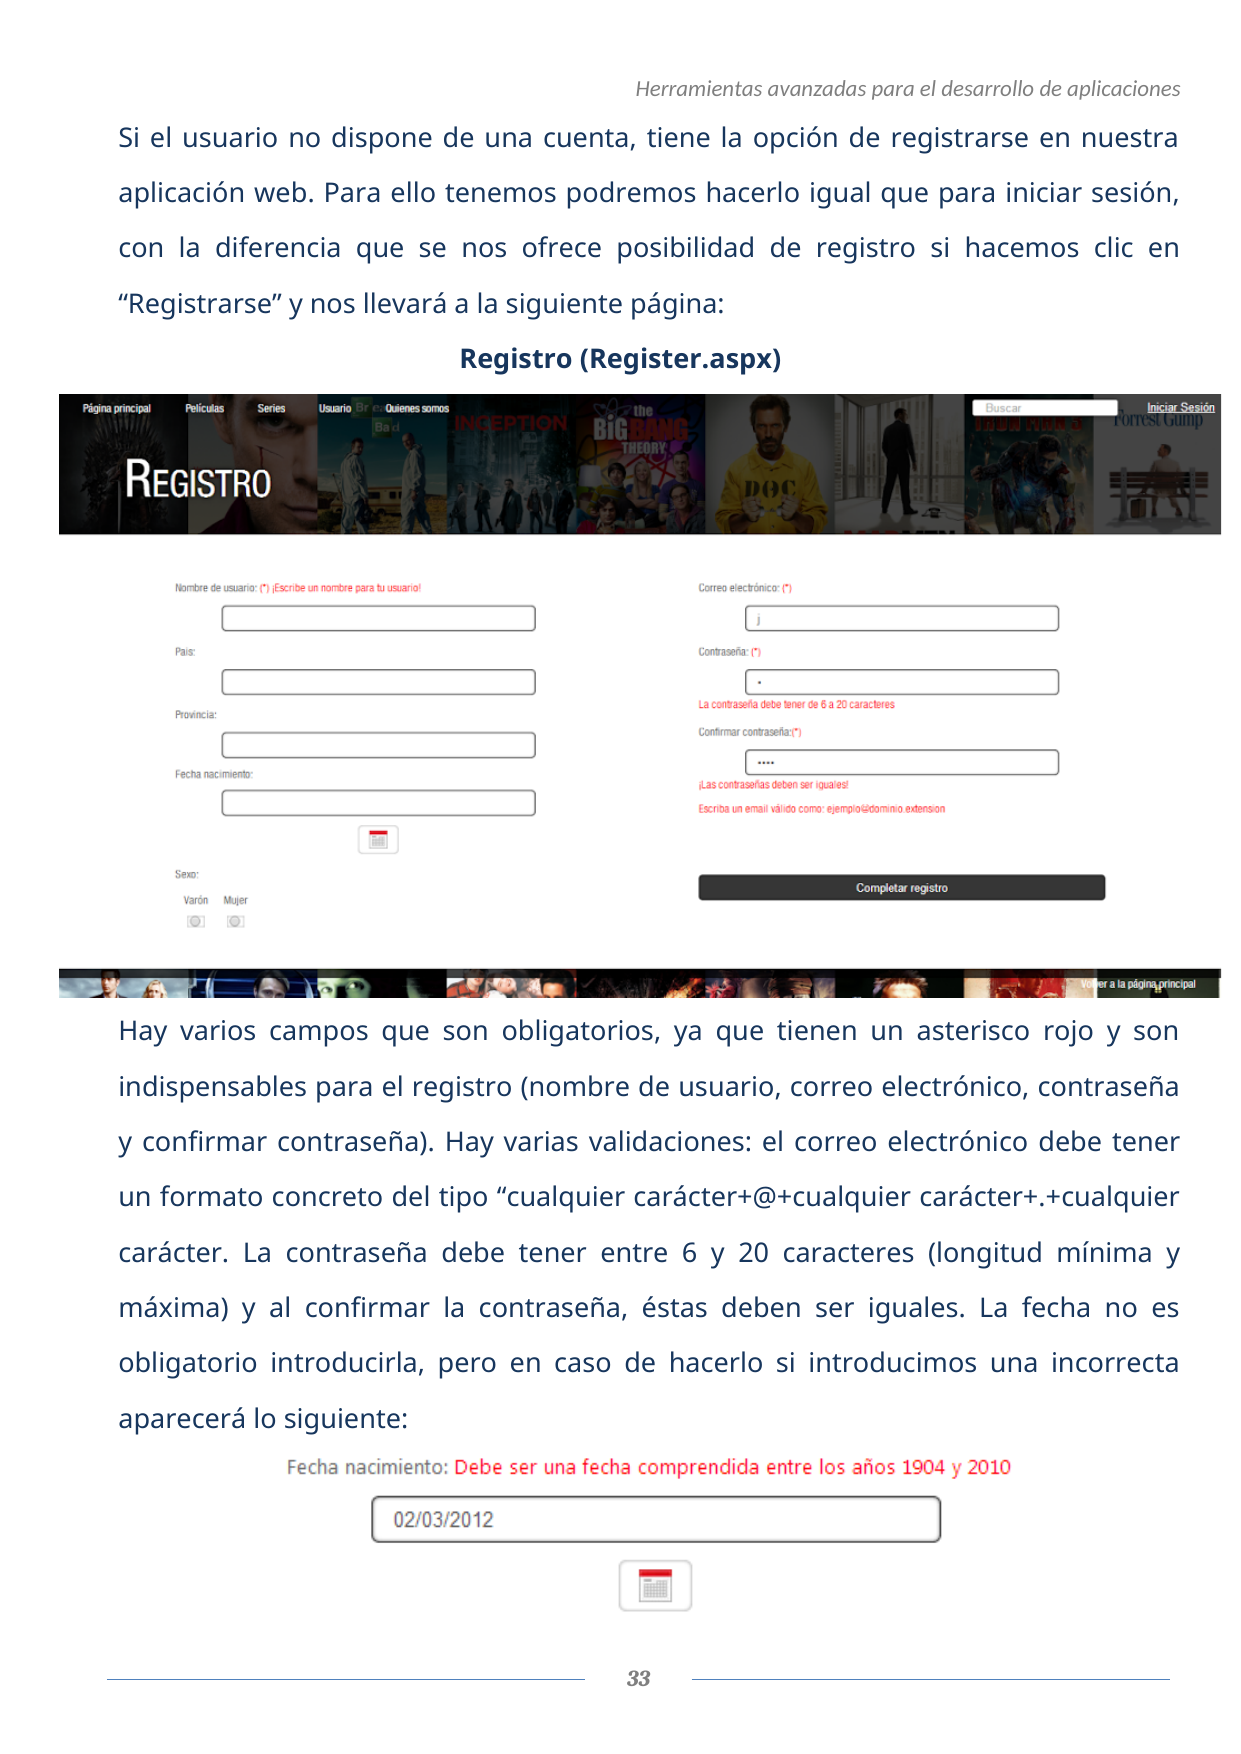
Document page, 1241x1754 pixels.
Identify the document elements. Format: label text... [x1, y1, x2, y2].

text Hay varios campos que son obligatorios, ya que tienen un asterisco rojo y son indispensables para el registro (nombre de usuario, correo electrónico, contraseña y confirmar contraseña). Hay varias validaciones: el correo electrónico debe tener un formato concreto del tipo “cualquier carácter+@+cualquier carácter+.+cualquier carácter. La contraseña debe tener entre 6 y 20 caracteres (longitud mínima y máxima) y al confirmar la contraseña, éstas deben ser iguales. La fecha no es obligatorio introducirla, pero en caso de hacerlo si introducimos una incorrecta aparecerá lo siguiente: [118, 1012, 1181, 1436]
text Registro (Register.aspx) [59, 339, 1181, 376]
picture [284, 1454, 1015, 1618]
text Si el usuario no dispone de una cuenta, tiene la opción de registrarse en nuestra aplicación web. Para ello tenemos podremos hacerlo igual que para iniciar sesión, con la diferencia que se nos ofrece posibilidad de registro si hacemos clic en “Registrarse” y nos llevará a la siguiente página: [118, 118, 1181, 321]
picture [59, 394, 1222, 998]
